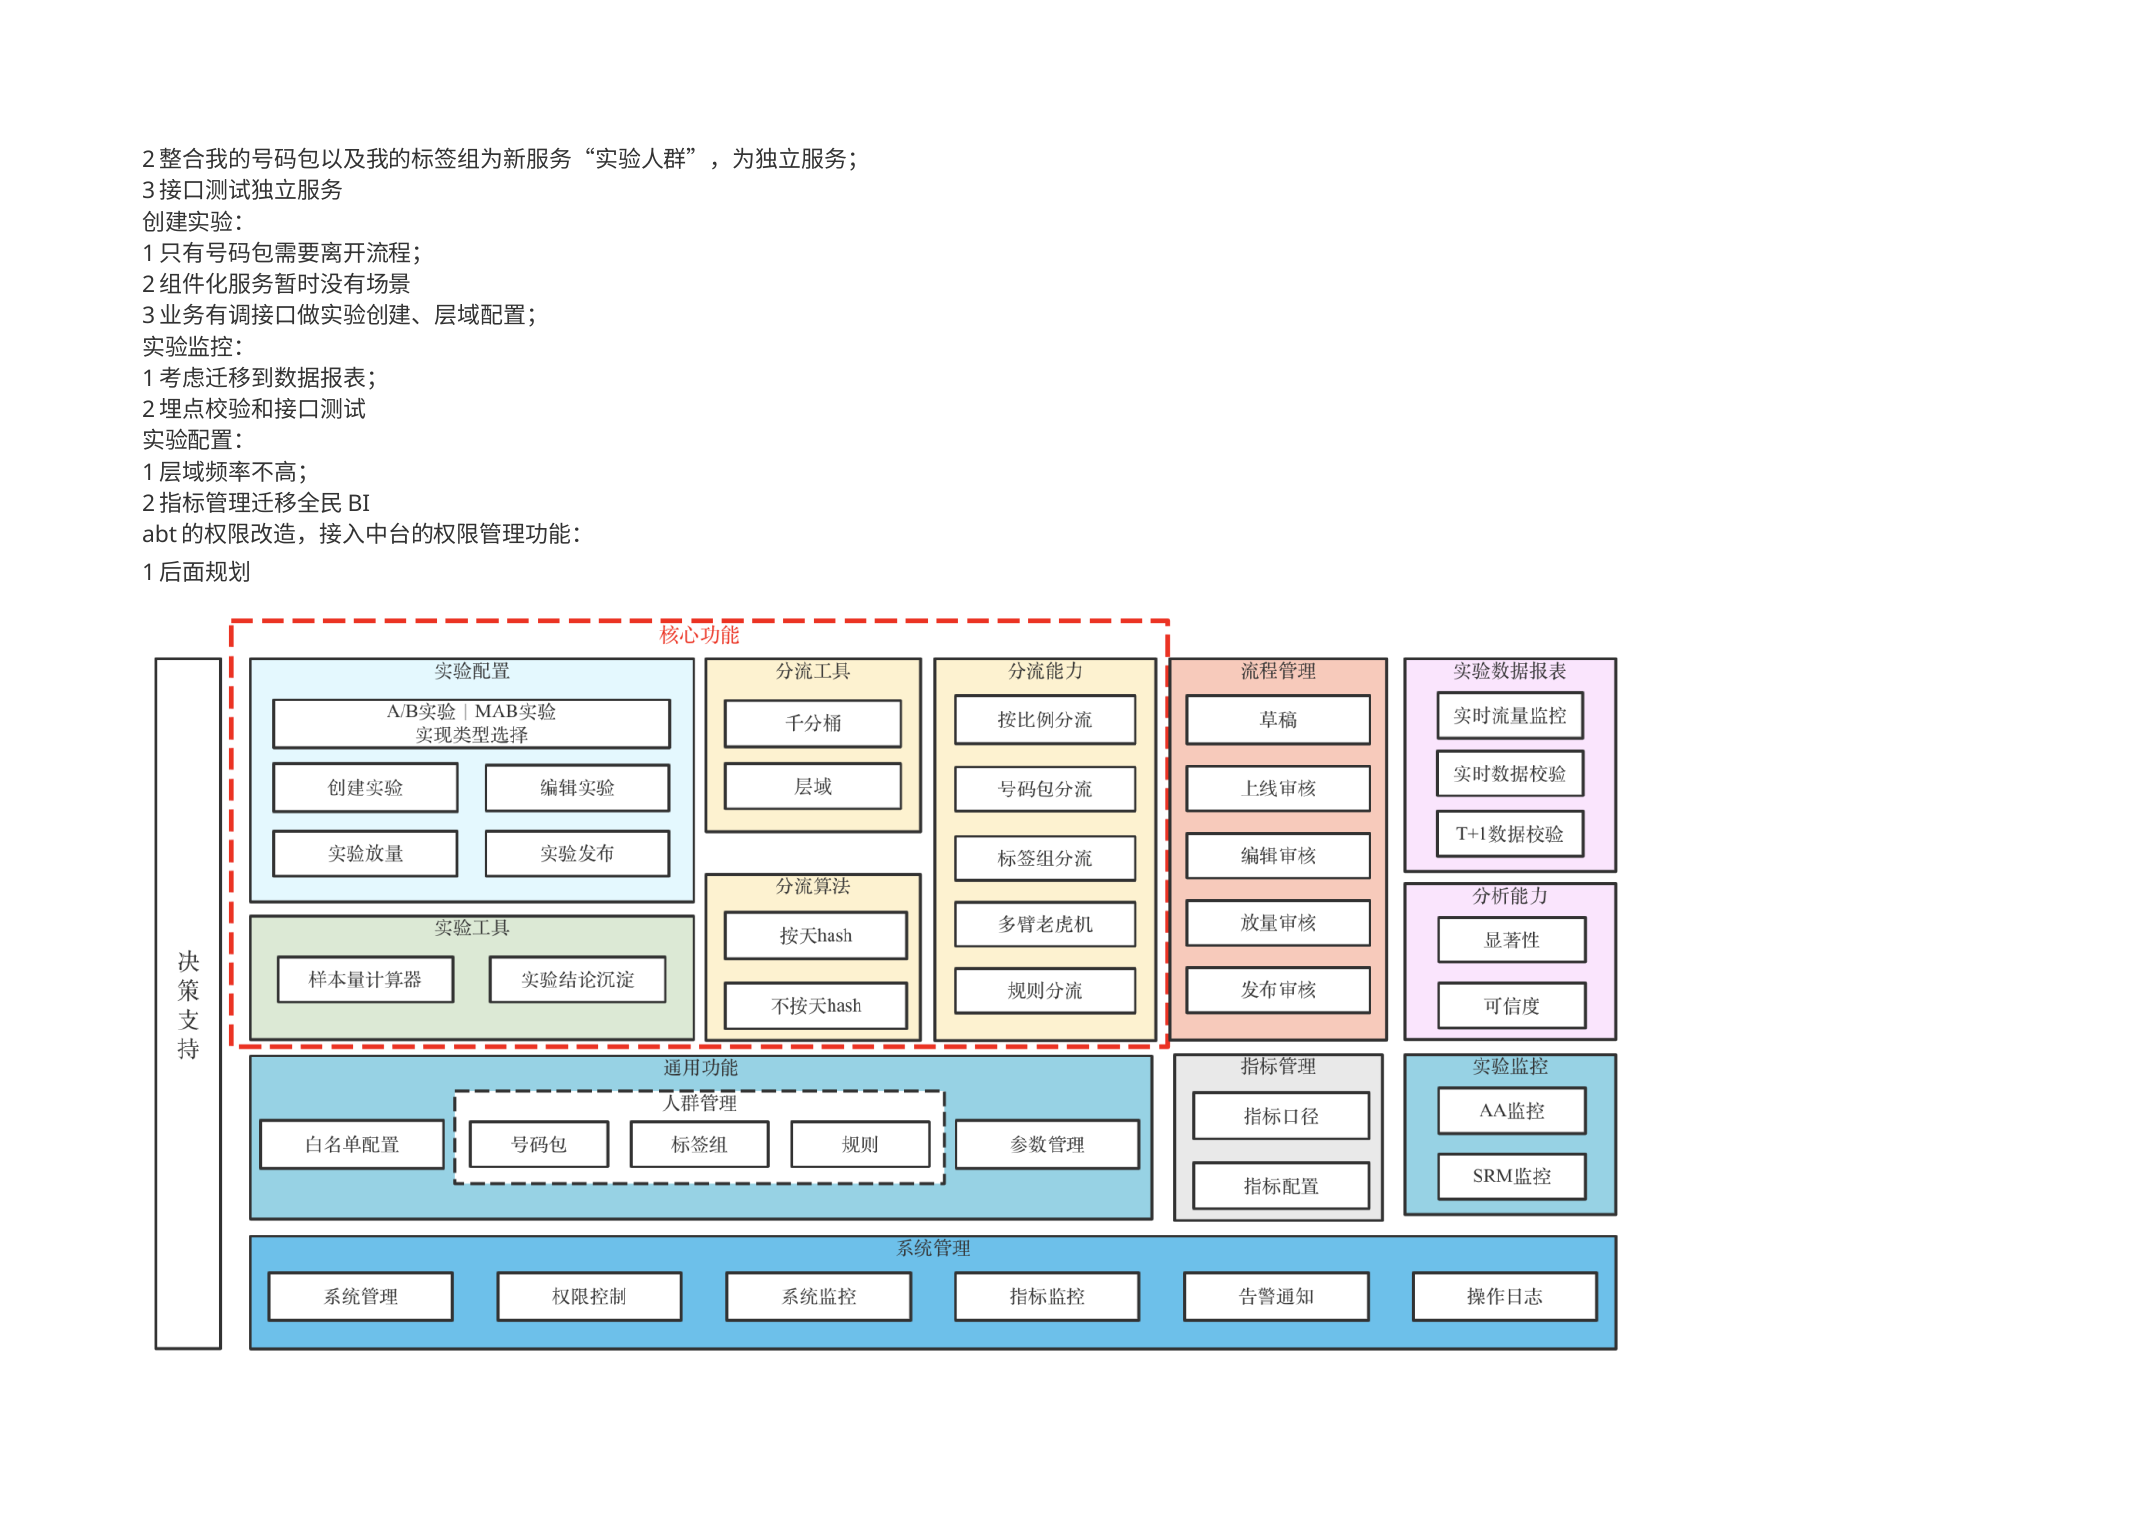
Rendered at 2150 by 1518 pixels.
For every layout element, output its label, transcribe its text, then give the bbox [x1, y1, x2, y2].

text 1考虑迁移到数据报表； [142, 366, 2008, 391]
text 3业务有调接口做实验创建、层域配置； [142, 304, 2008, 329]
text 1层域频率不高； [142, 460, 2008, 485]
picture [141, 603, 1633, 1359]
text 1只有号码包需要离开流程； [142, 241, 2008, 266]
text 创建实验： [142, 210, 2008, 235]
text 2整合我的号码包以及我的标签组为新服务“实验人群”，为独立服务； [142, 148, 2008, 173]
text 实验配置： [142, 429, 2008, 454]
text 2指标管理迁移全民BI [142, 491, 2008, 516]
text 2埋点校验和接口测试 [142, 398, 2008, 423]
text 3接口测试独立服务 [142, 179, 2008, 204]
list 1后面规划 [142, 554, 2008, 587]
text abt的权限改造，接入中台的权限管理功能： [142, 523, 2008, 548]
text 2组件化服务暂时没有场景 [142, 273, 2008, 298]
text 实验监控： [142, 335, 2008, 360]
